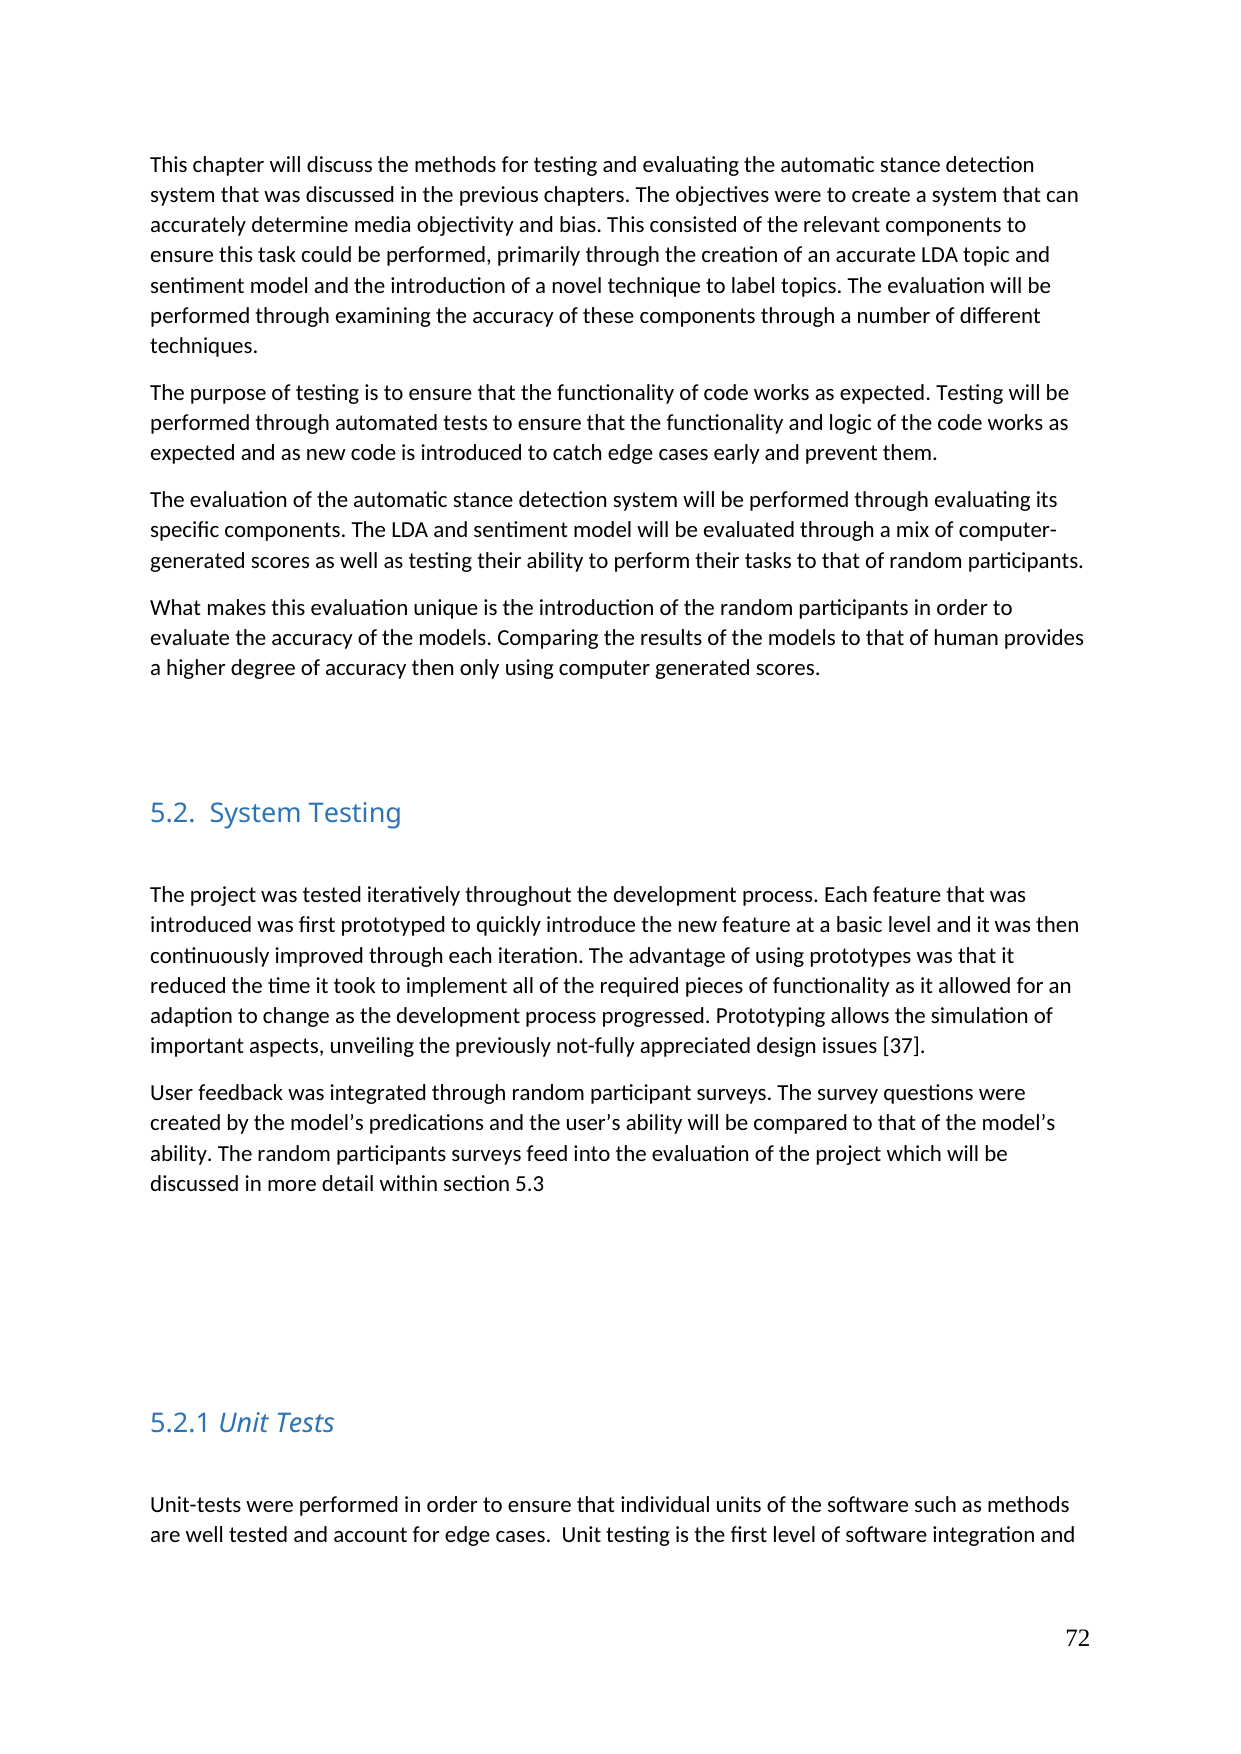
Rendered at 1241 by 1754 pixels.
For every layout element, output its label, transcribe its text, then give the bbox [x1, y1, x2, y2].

text What makes this evaluation unique is the introduction of the random participants in order to evaluate the accuracy of the models. Comparing the results of the models to that of human provides a higher degree of accuracy then only using computer generated scores. [150, 593, 1090, 681]
text This chapter will discuss the methods for testing and evaluating the automatic stance detection system that was discussed in the previous chapters. The objectives were to create a system that can accurately determine media objectivity and bias. This consisted of the relevant components to ensure this task could be performed, primarily through the creation of an accurate LDA topic and sentiment model and the introduction of a novel technique to label topics. The evaluation will be performed through examining the accuracy of these components through a number of different techniques. [150, 150, 1090, 359]
text The project was tested iteratively throughout the development process. Each feature that was introduced was first prototyped to quickly introduce the new feature at a basic level and it was then continuously improved through each iteration. The advantage of using prototypes was that it reduced the time it took to implement all of the required pieces of functionality as it allowed for an adaption to change as the development process progressed. Prototyping allows the simulation of important aspects, unveiling the previously not-fully appreciated design issues [37]. [150, 880, 1090, 1059]
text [150, 1490, 1090, 1548]
text User feedback was integrated through random participant surveys. The survey questions were created by the model’s predications and the user’s ability will be compared to that of the model’s ability. The random participants surveys feed into the evaluation of the project which will be discussed in more detail within section 5.3 [150, 1078, 1090, 1197]
text The evaluation of the automatic stance detection system will be performed through evaluating its specific components. The LDA and sentiment model will be evaluated through a mix of computer-generated scores as well as testing their ability to perform their tasks to that of random participants. [150, 485, 1090, 574]
text The purpose of testing is to ensure that the functionality of code works as expected. Testing will be performed through automated tests to ensure that the functionality and logic of the code works as expected and as new code is introduced to catch edge cases early and prevent them. [150, 378, 1090, 467]
subtitle 5.2.1 Unit Tests [150, 1403, 1090, 1440]
subtitle 5.2. System Testing [150, 794, 1090, 831]
